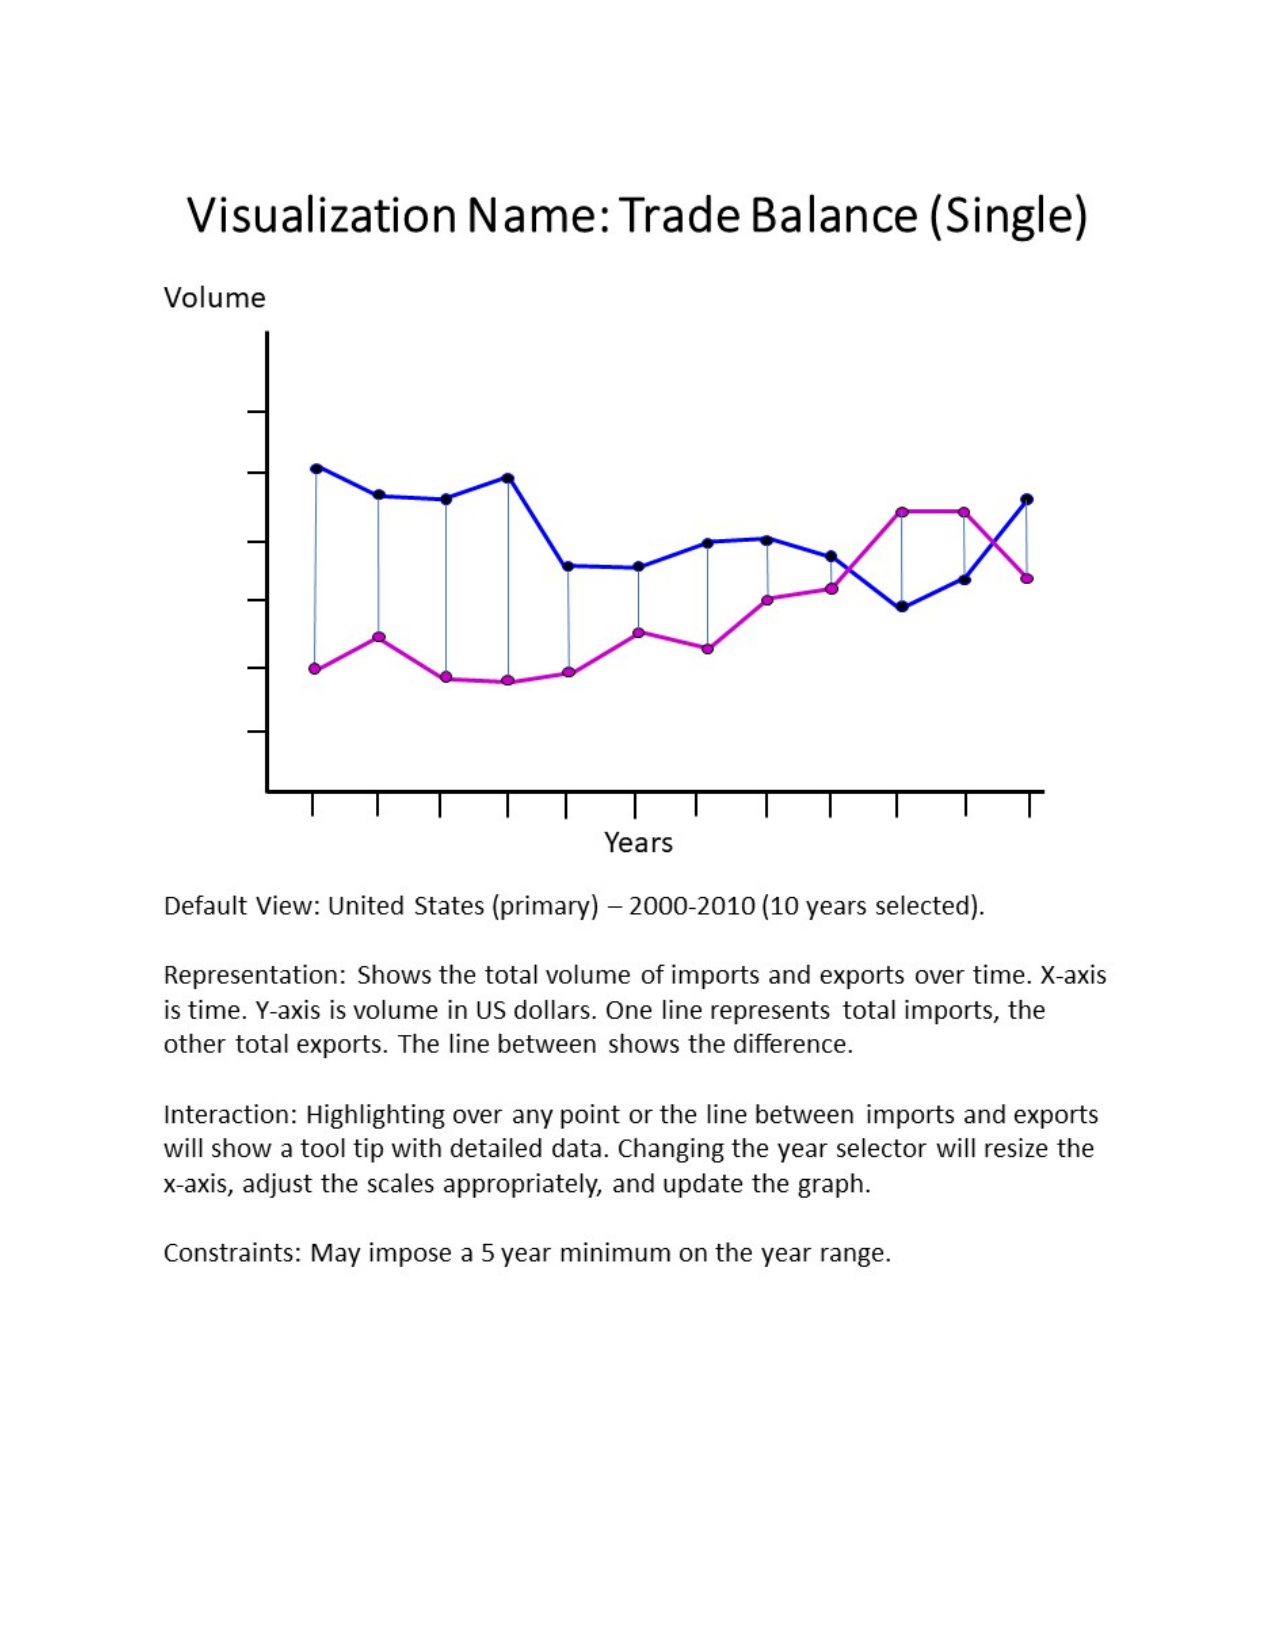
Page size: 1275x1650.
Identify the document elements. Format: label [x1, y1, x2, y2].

picture [150, 150, 1125, 1450]
